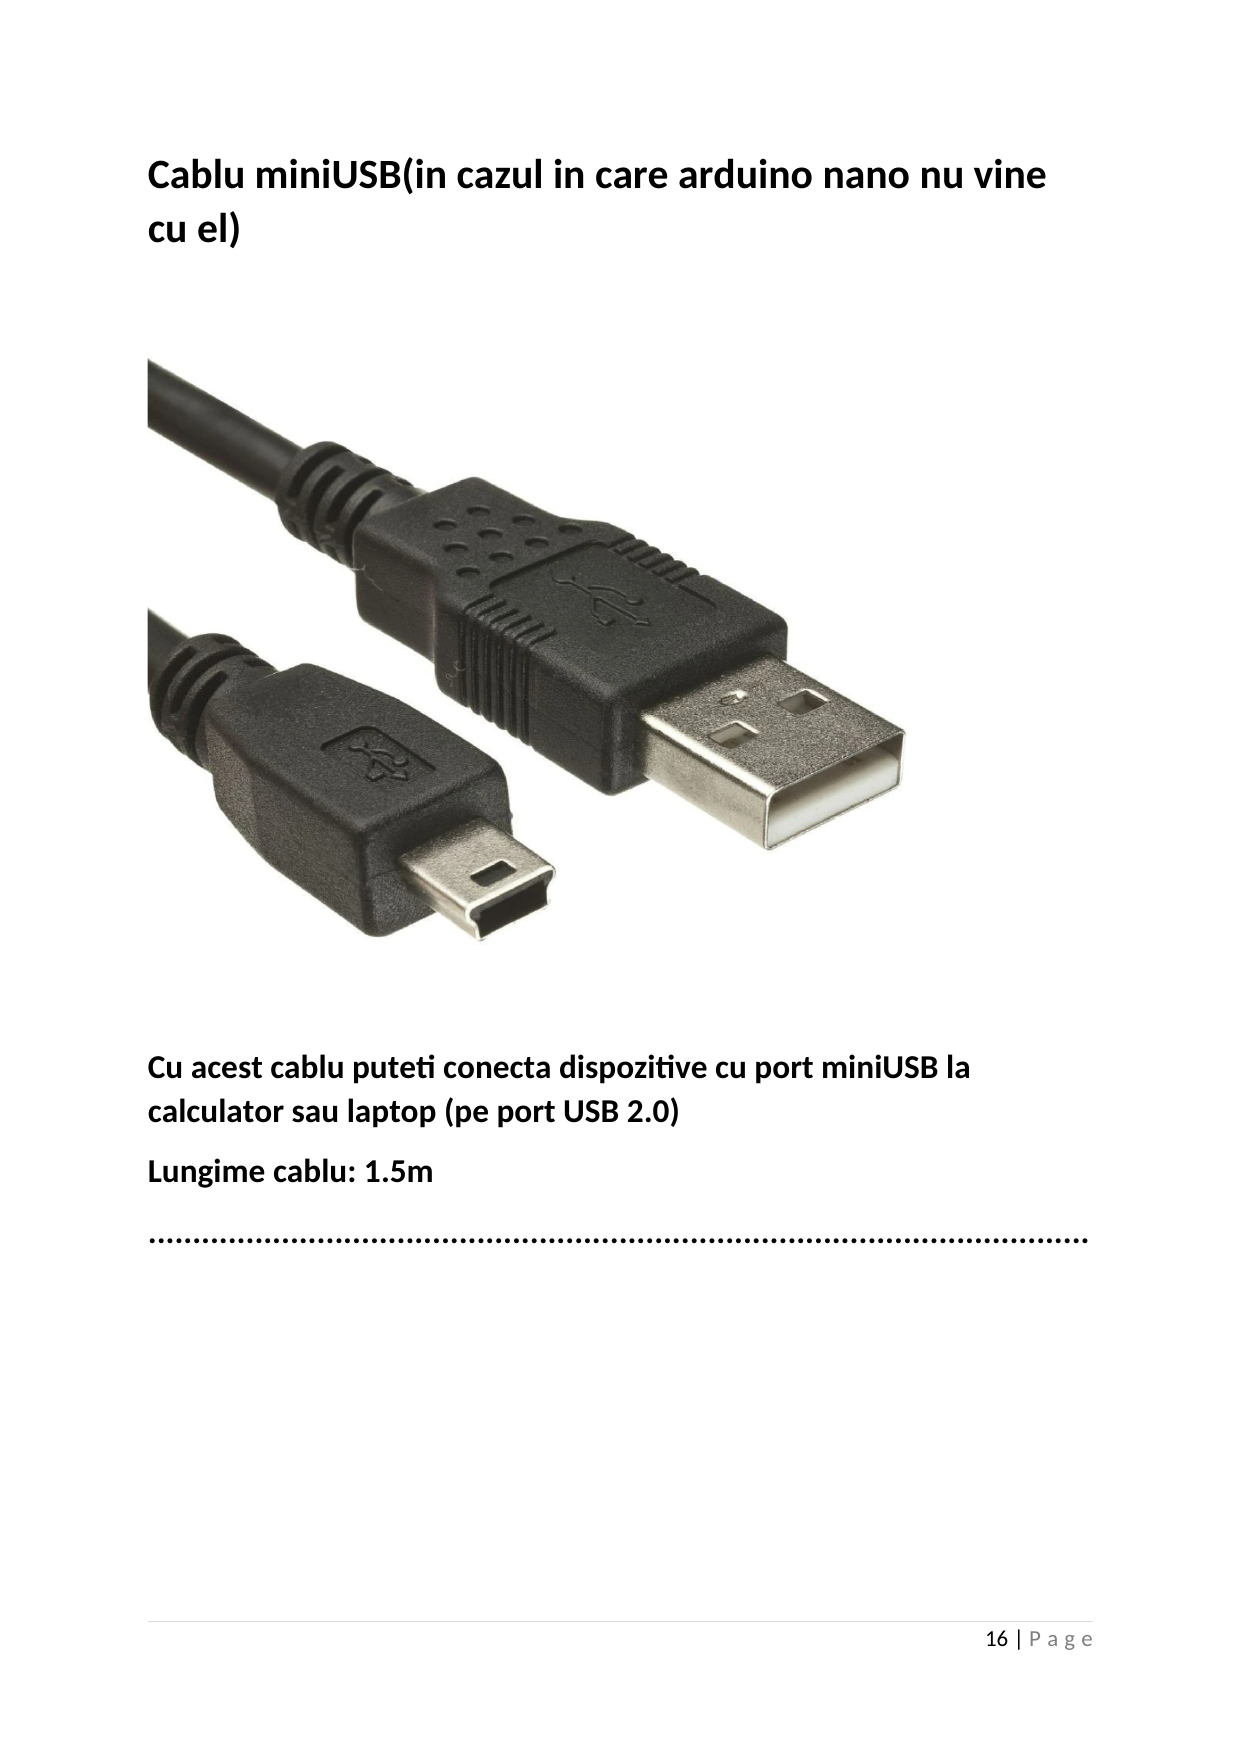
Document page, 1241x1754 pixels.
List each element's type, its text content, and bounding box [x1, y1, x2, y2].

text Cablu miniUSB(in cazul in care arduino nano nu vine cu el) [148, 148, 1093, 253]
picture [147, 274, 908, 1027]
text .......................................................................................................... [148, 1211, 1093, 1252]
text Cu acest cablu puteti conecta dispozitive cu port miniUSB la calculator sau laptop (pe port USB 2.0) [148, 1046, 1093, 1130]
text Lungime cablu: 1.5m [148, 1150, 1093, 1191]
